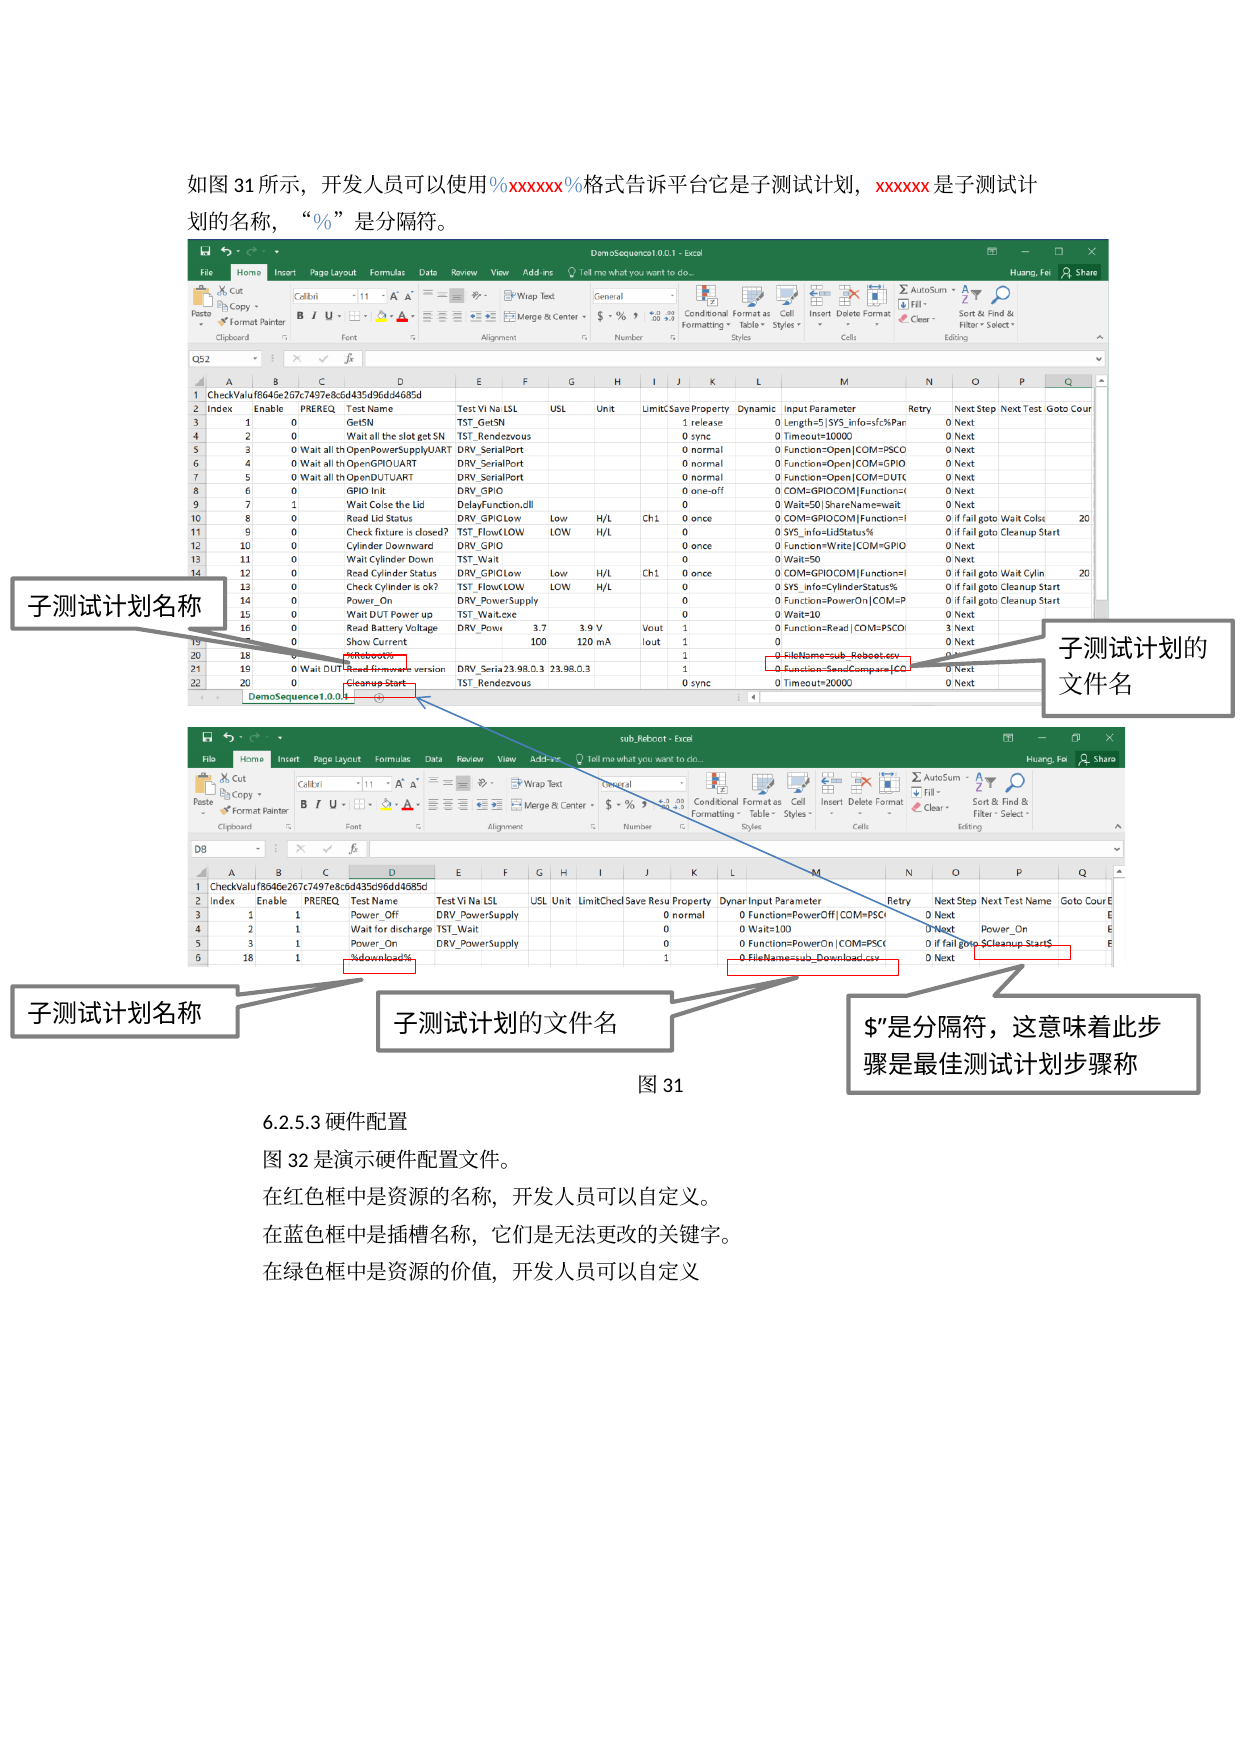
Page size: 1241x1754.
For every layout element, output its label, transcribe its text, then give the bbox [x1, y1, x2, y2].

picture [728, 960, 898, 967]
picture [187, 239, 1109, 706]
picture [344, 656, 406, 669]
picture [975, 946, 1070, 959]
picture [187, 727, 1125, 967]
text 6.2.5.3硬件配置 图32是演示硬件配置文件。 在红色框中是资源的名称，开发人员可以自定义。 在蓝色框中是插槽名称，它们是无法更改的关键字。 在绿色框中是资源的价值，开发人员可以自定义 [262, 1102, 1053, 1289]
text 图31 [187, 1064, 1053, 1102]
picture [766, 657, 910, 670]
picture [421, 701, 431, 706]
text 如图31所示，开发人员可以使用％xxxxxx％格式告诉平台它是子测试计划，xxxxxx是子测试计划的名称，“％”是分隔符。 [187, 164, 1053, 239]
picture [344, 684, 415, 697]
picture [344, 960, 415, 967]
